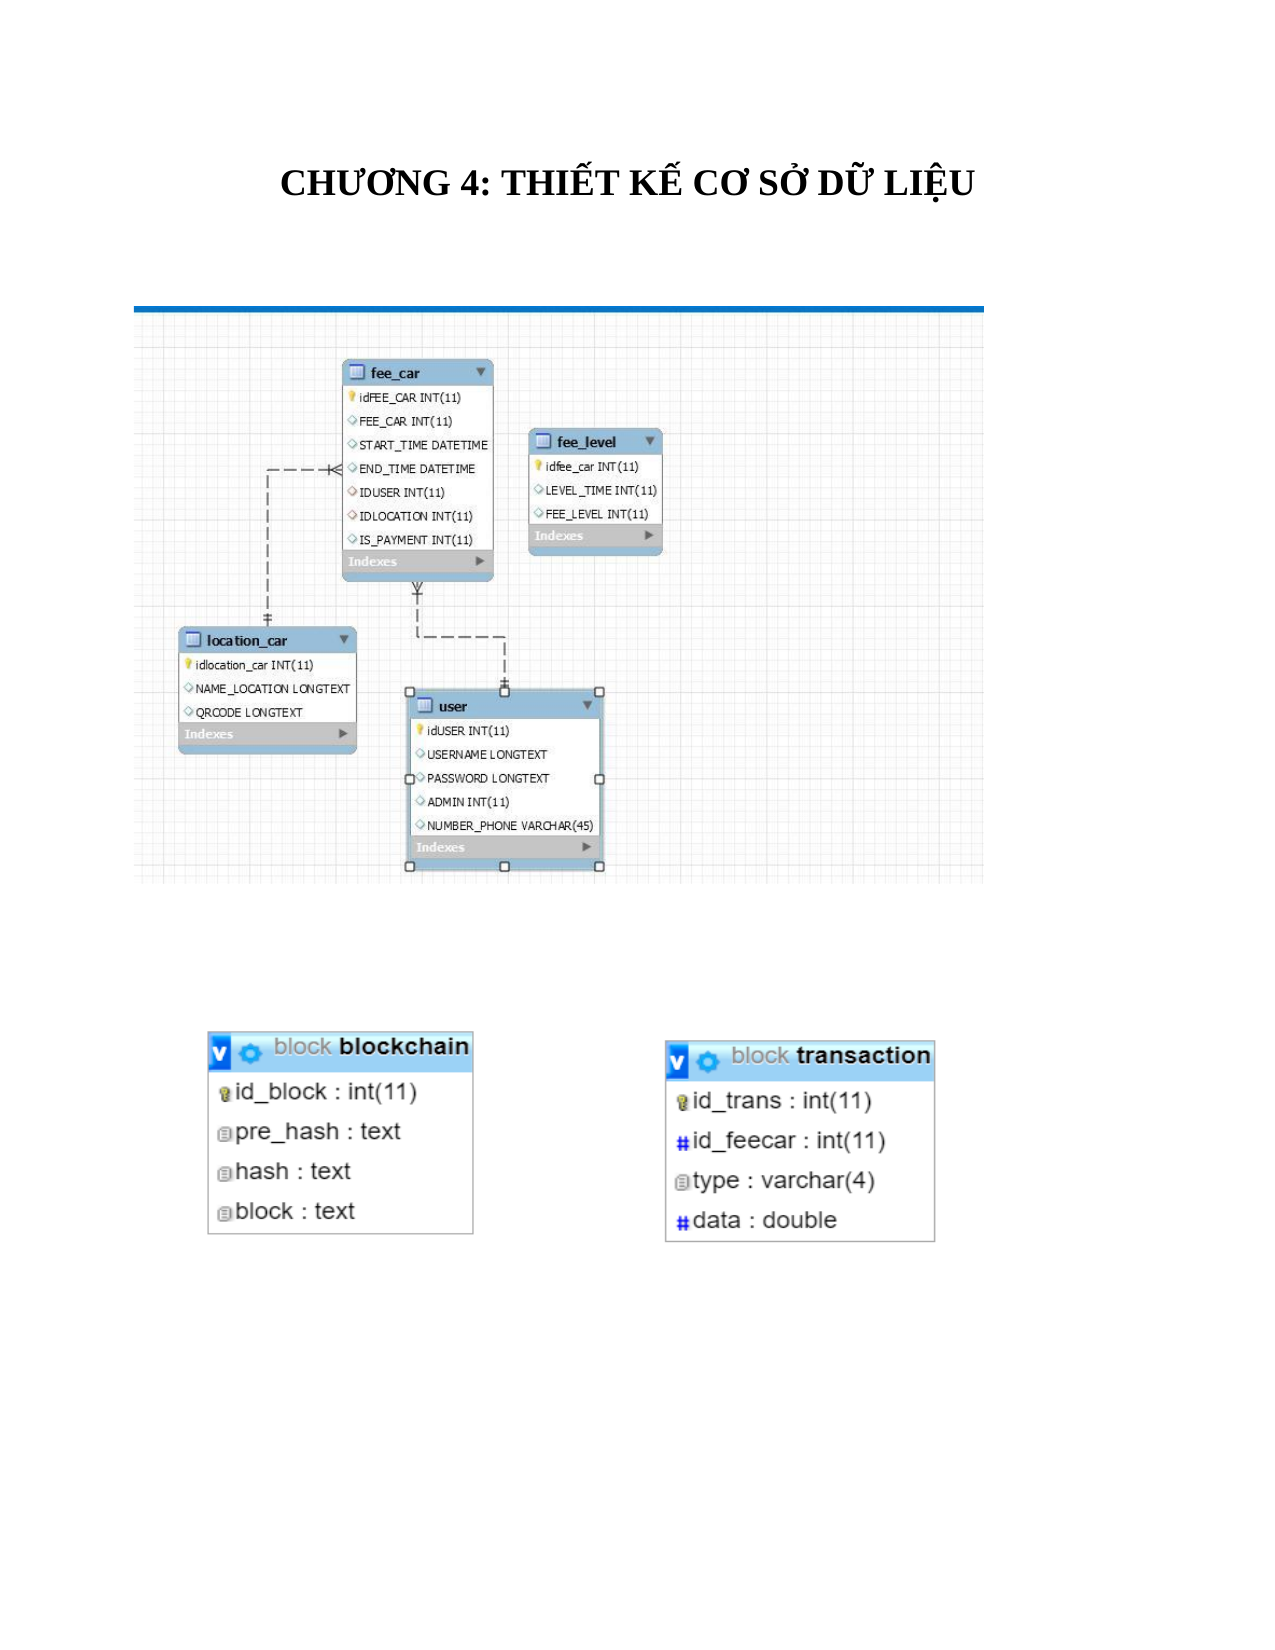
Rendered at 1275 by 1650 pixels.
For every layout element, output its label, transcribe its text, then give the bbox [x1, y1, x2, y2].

picture [133, 931, 1099, 1319]
text CHƯƠNG 4: THIẾT KẾ CƠ SỞ DỮ LIỆU [133, 161, 1122, 204]
picture [133, 306, 984, 884]
